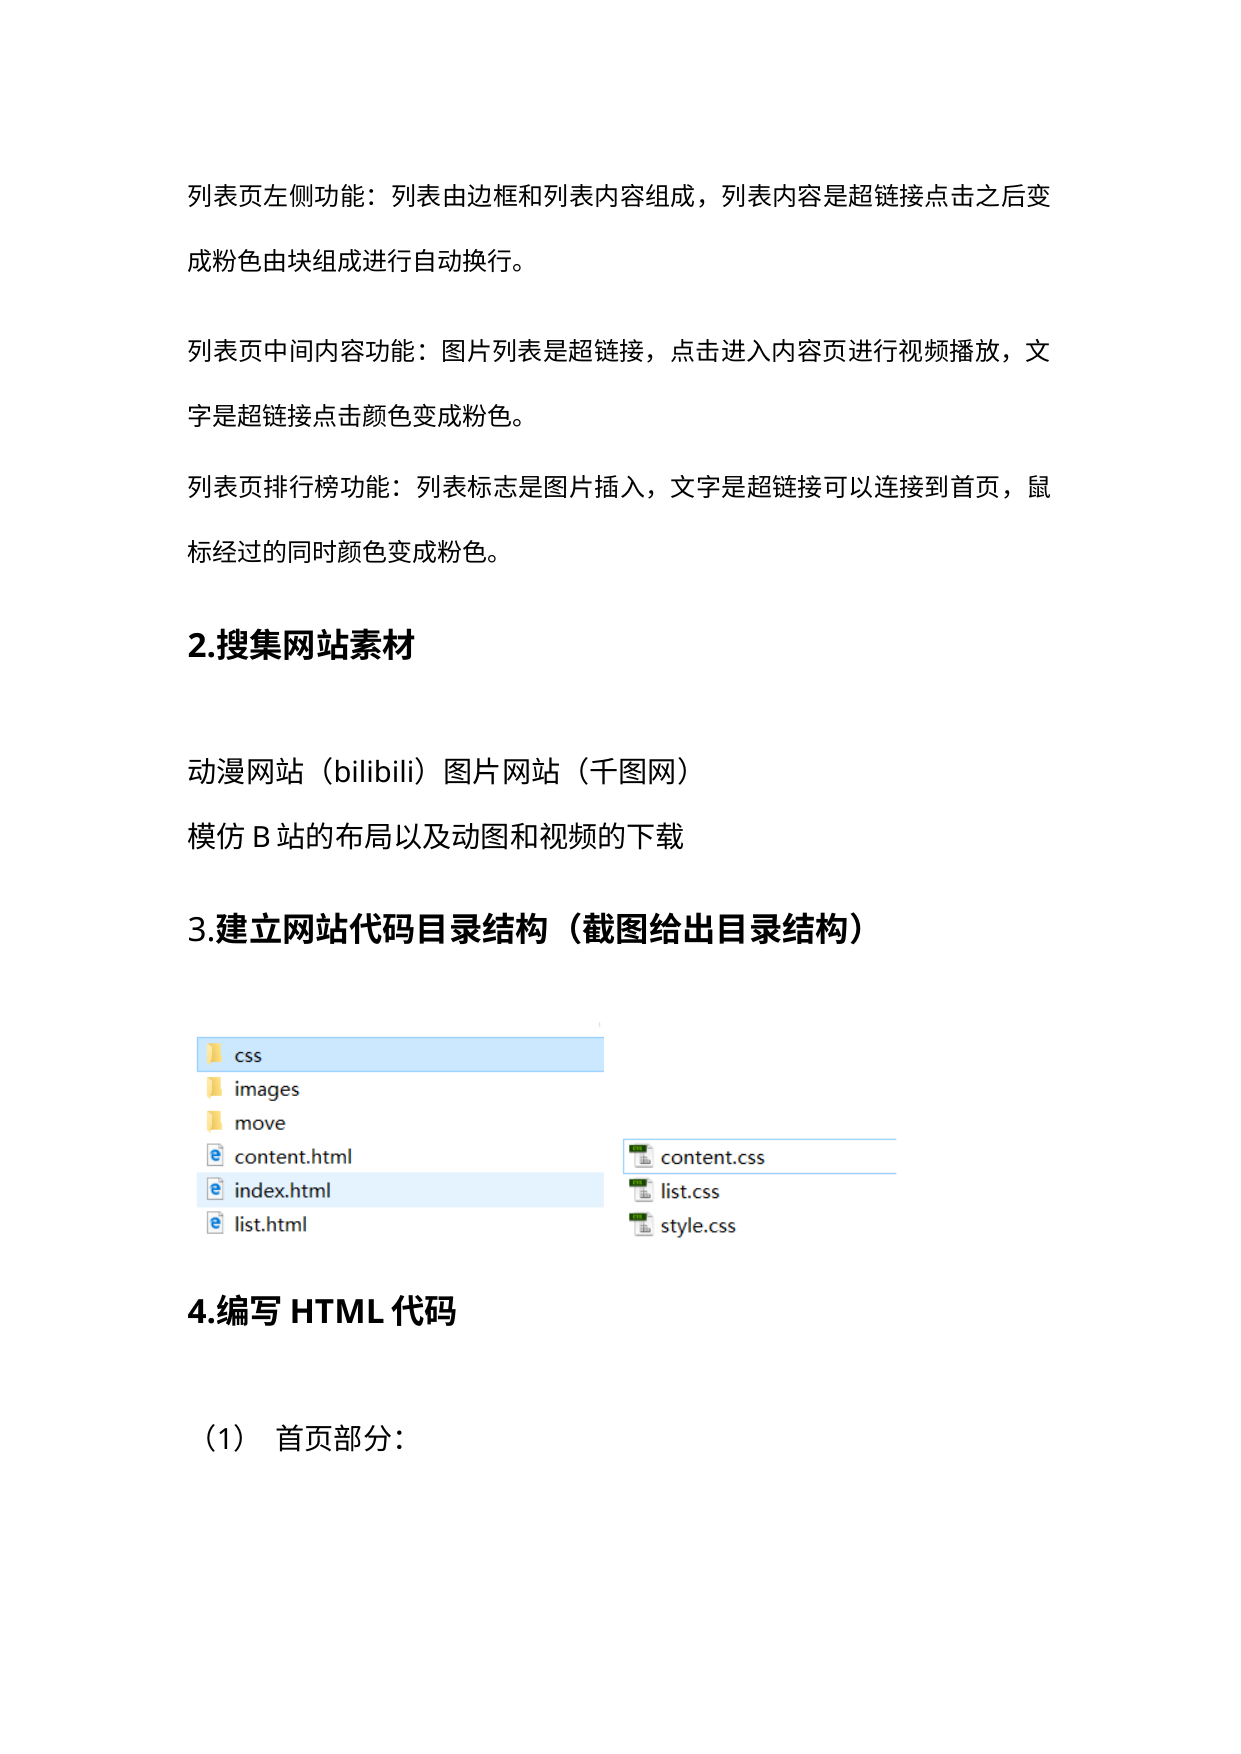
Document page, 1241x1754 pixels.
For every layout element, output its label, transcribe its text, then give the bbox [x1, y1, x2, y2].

title 列表页中间内容功能：图片列表是超链接，点击进入内容页进行视频播放，文字是超链接点击颜色变成粉色。 [187, 317, 1053, 447]
picture [187, 1022, 897, 1249]
subtitle 2.搜集网站素材 [187, 610, 1053, 675]
subtitle 4.编写HTML代码 [187, 1277, 1053, 1342]
text （1） 首页部分： [187, 1404, 1053, 1469]
list 动漫网站（bilibili）图片网站（千图网） [187, 738, 1053, 803]
text 列表页排行榜功能：列表标志是图片插入，文字是超链接可以连接到首页，鼠标经过的同时颜色变成粉色。 [187, 453, 1053, 583]
list 模仿B站的布局以及动图和视频的下载 [187, 803, 1053, 868]
text 列表页左侧功能：列表由边框和列表内容组成，列表内容是超链接点击之后变成粉色由块组成进行自动换行。 [187, 162, 1053, 292]
subtitle 3.建立网站代码目录结构（截图给出目录结构） [187, 895, 1053, 960]
